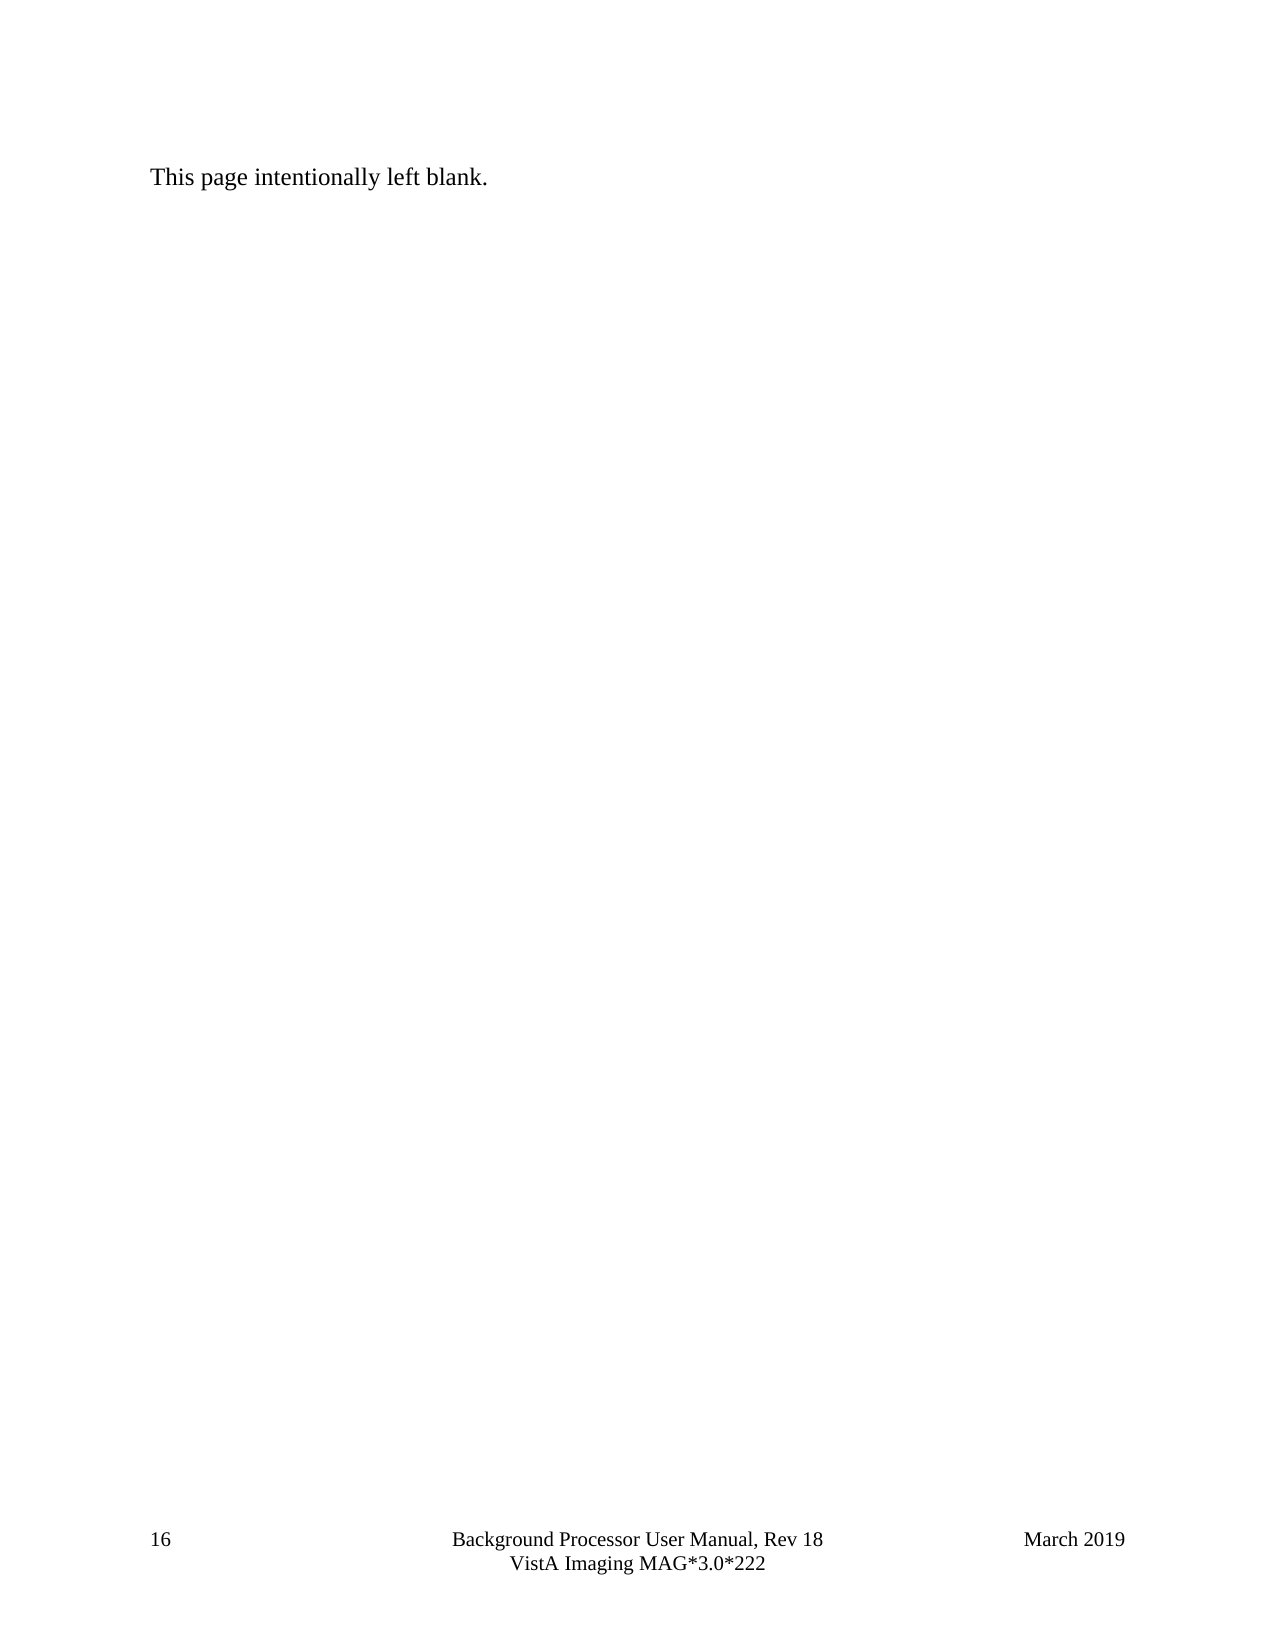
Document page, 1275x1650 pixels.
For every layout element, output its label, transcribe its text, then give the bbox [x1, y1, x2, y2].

text This page intentionally left blank. [150, 162, 1125, 191]
